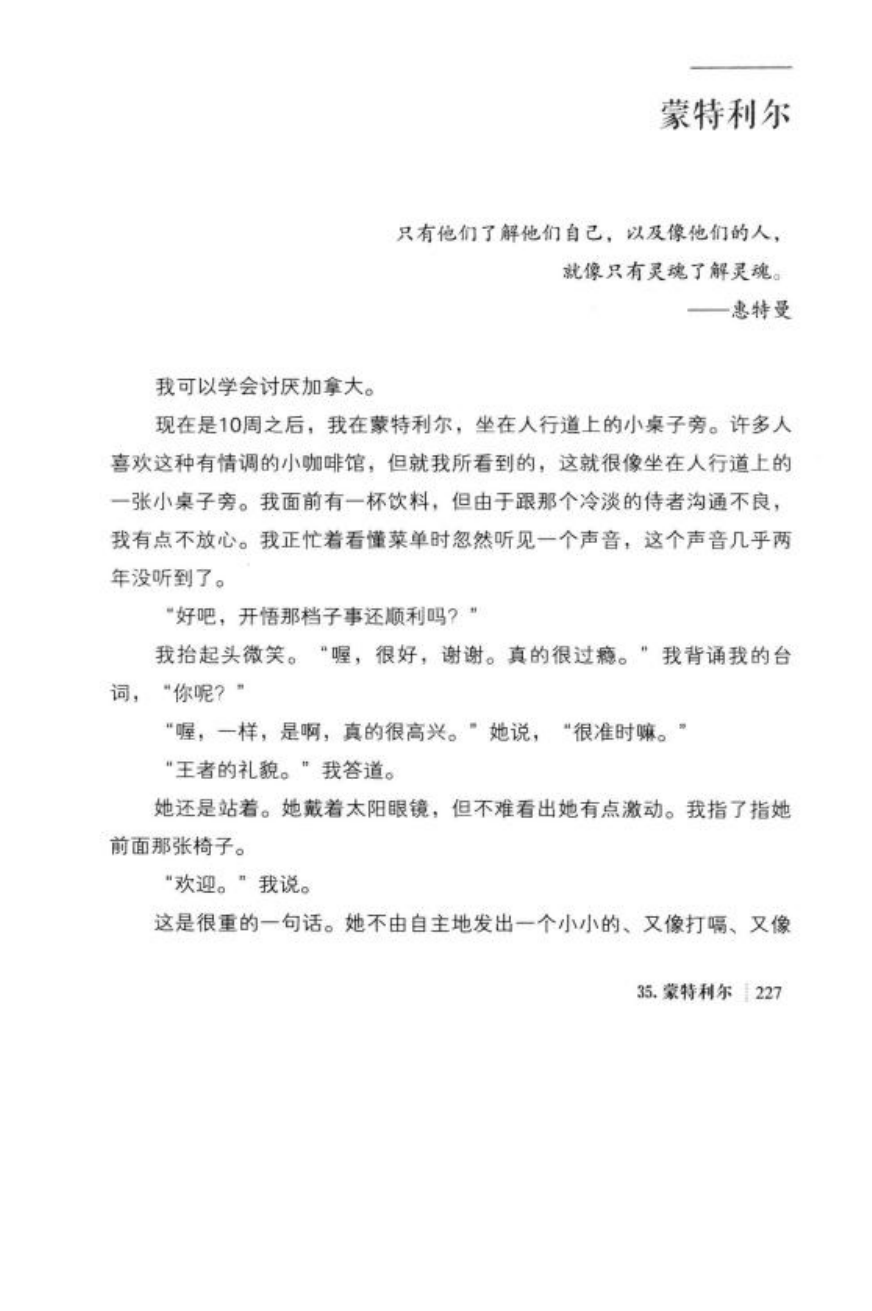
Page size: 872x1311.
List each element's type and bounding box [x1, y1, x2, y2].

picture [0, 6, 872, 1054]
